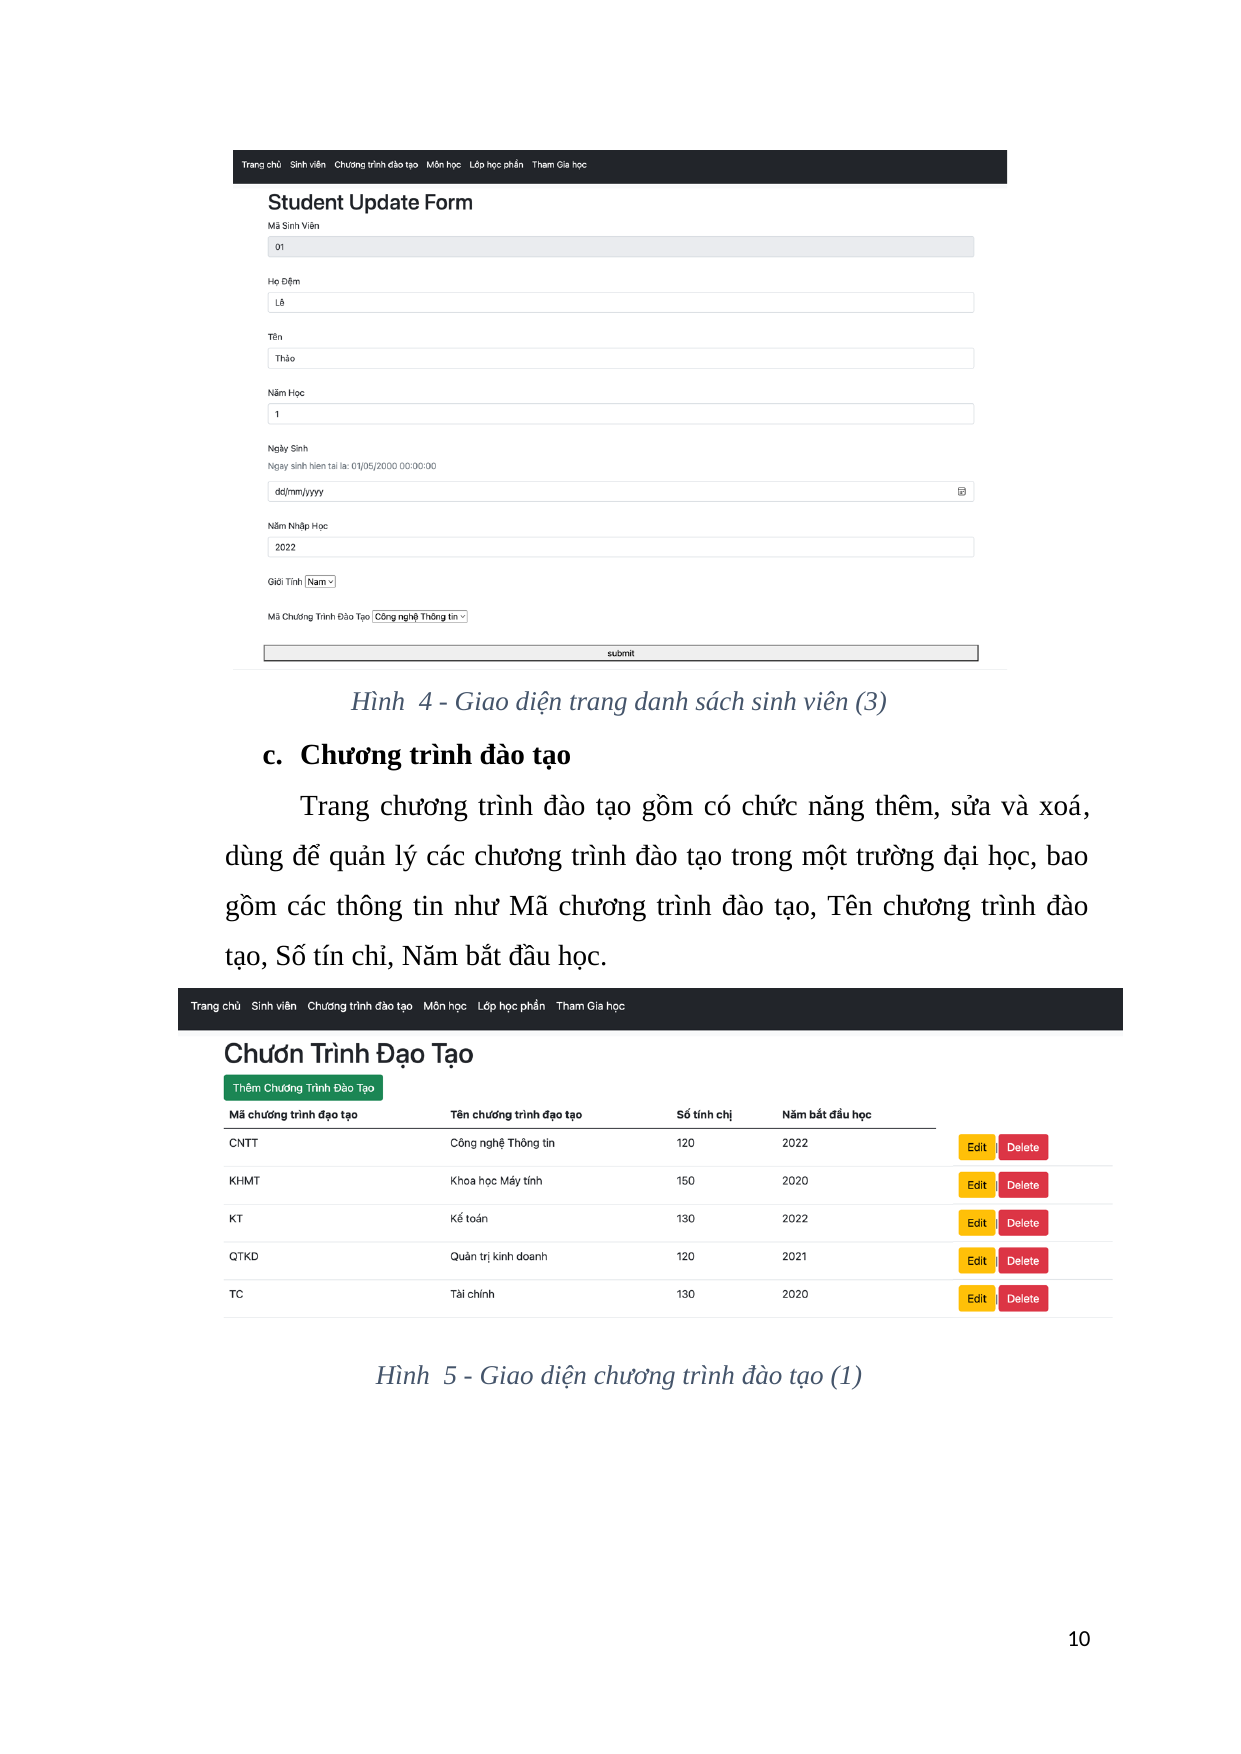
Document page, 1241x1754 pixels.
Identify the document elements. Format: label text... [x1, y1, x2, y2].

picture [233, 150, 1008, 672]
subtitle Chương trình đào tạo [262, 737, 1090, 771]
text Hình 4 - Giao diện trang danh sách sinh viên (3) [150, 685, 1090, 716]
picture [178, 988, 1123, 1346]
text Trang chương trình đào tạo gồm có chức năng thêm, sửa và xoá, dùng để quản lý các chương trình đào tạo trong một trường đại học, bao gồm các thông tin như Mã chương trình đào tạo, Tên chương trình đào tạo, Số tín chỉ, Năm bắt đầu học. [225, 788, 1090, 972]
text Hình 5 - Giao diện chương trình đào tạo (1) [150, 1359, 1090, 1390]
